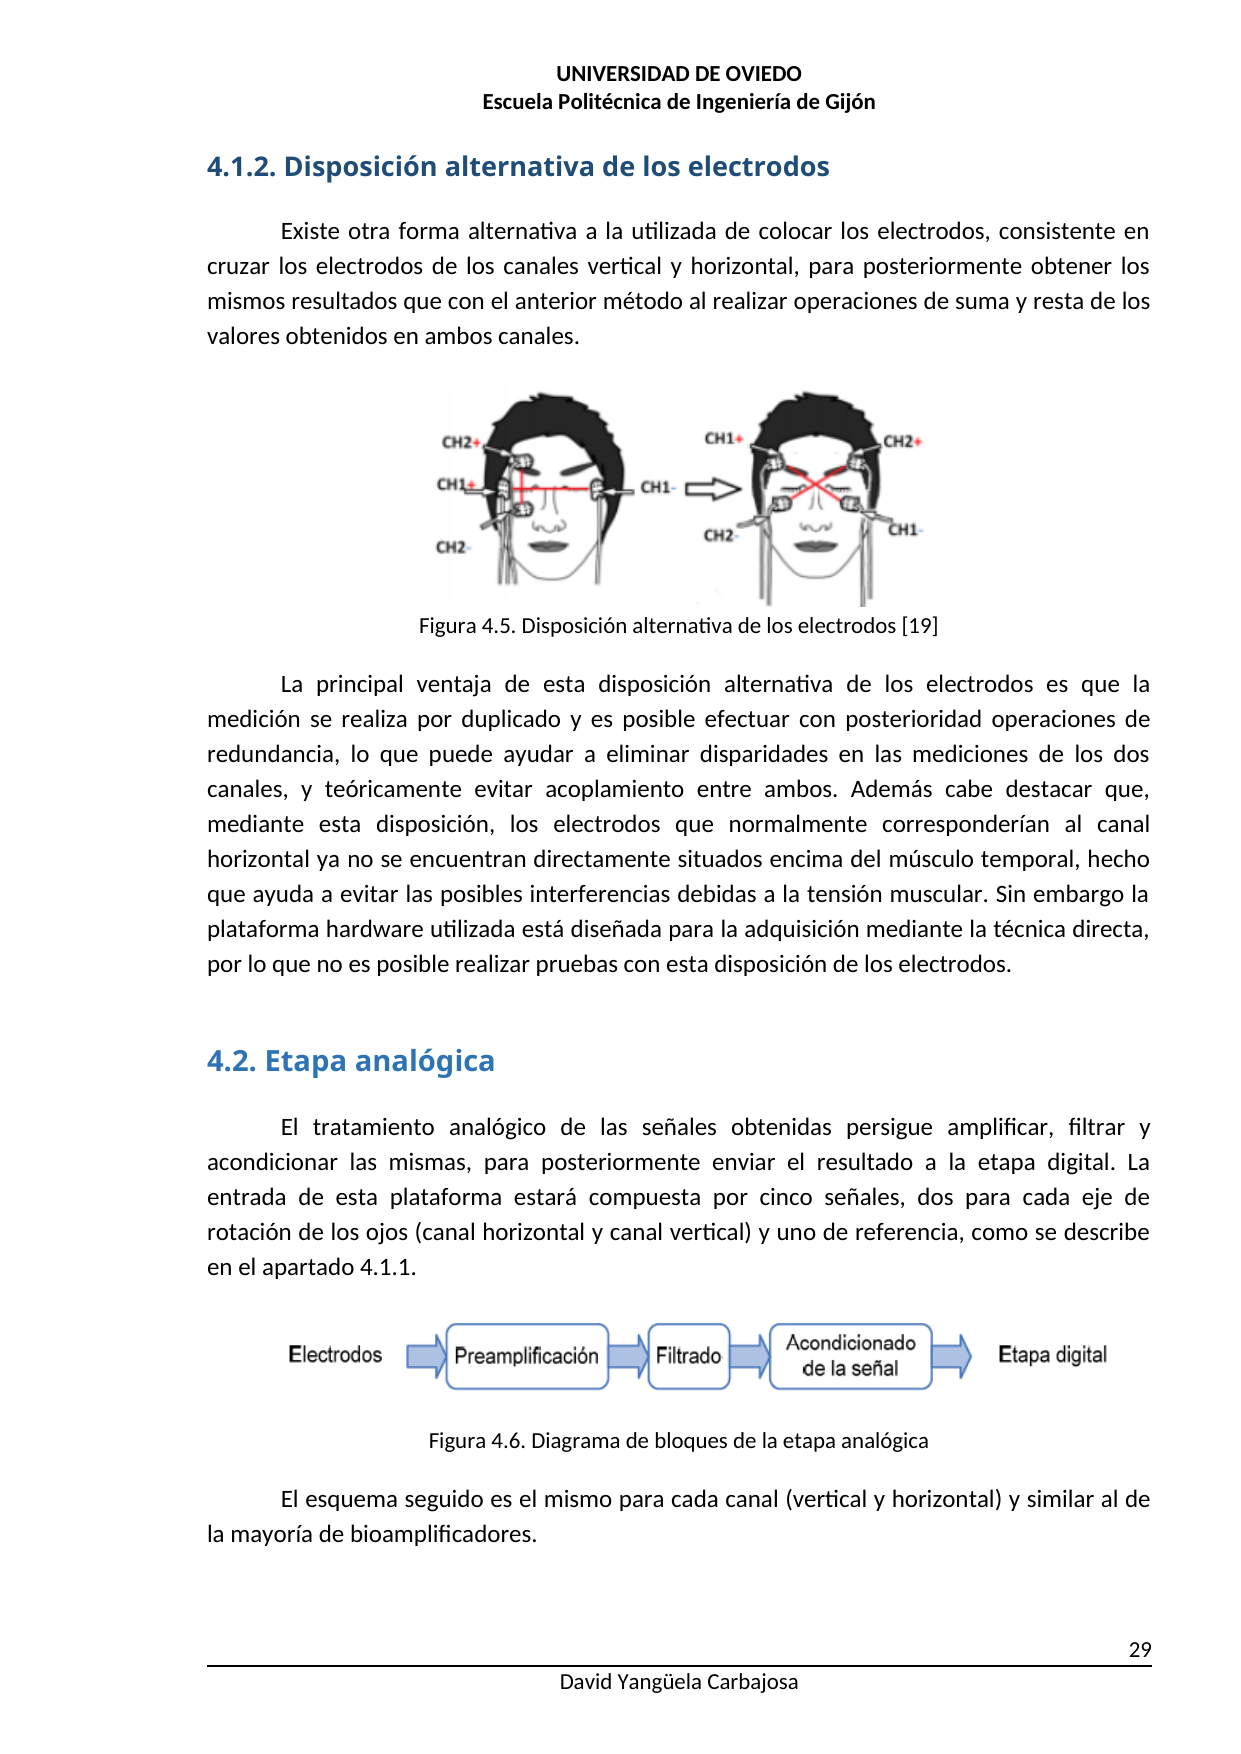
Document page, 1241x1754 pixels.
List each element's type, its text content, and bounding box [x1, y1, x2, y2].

text El tratamiento analógico de las señales obtenidas persigue amplificar, filtrar y acondicionar las mismas, para posteriormente enviar el resultado a la etapa digital. La entrada de esta plataforma estará compuesta por cinco señales, dos para cada eje de rotación de los ojos (canal horizontal y canal vertical) y uno de referencia, como se describe en el apartado 4.1.1. [207, 1111, 1152, 1281]
subtitle 4.2. Etapa analógica [207, 1040, 1152, 1080]
picture [280, 1306, 1114, 1402]
text Figura 4.6. Diagrama de bloques de la etapa analógica [207, 1426, 1152, 1454]
text Figura 4.5. Disposición alternativa de los electrodos [19] [207, 611, 1152, 639]
text La principal ventaja de esta disposición alternativa de los electrodos es que la medición se realiza por duplicado y es posible efectuar con posterioridad operaciones de redundancia, lo que puede ayudar a eliminar disparidades en las mediciones de los dos canales, y teóricamente evitar acoplamiento entre ambos. Además cabe destacar que, mediante esta disposición, los electrodos que normalmente corresponderían al canal horizontal ya no se encuentran directamente situados encima del músculo temporal, hecho que ayuda a evitar las posibles interferencias debidas a la tensión muscular. Sin embargo la plataforma hardware utilizada está diseñada para la adquisición mediante la técnica directa, por lo que no es posible realizar pruebas con esta disposición de los electrodos. [207, 668, 1152, 979]
text El esquema seguido es el mismo para cada canal (vertical y horizontal) y similar al de la mayoría de bioamplificadores. [207, 1483, 1152, 1549]
text Existe otra forma alternativa a la utilizada de colocar los electrodos, consistente en cruzar los electrodos de los canales vertical y horizontal, para posteriormente obtener los mismos resultados que con el anterior método al realizar operaciones de suma y resta de los valores obtenidos en ambos canales. [207, 215, 1152, 351]
subtitle 4.1.2. Disposición alternativa de los electrodos [207, 148, 1152, 184]
